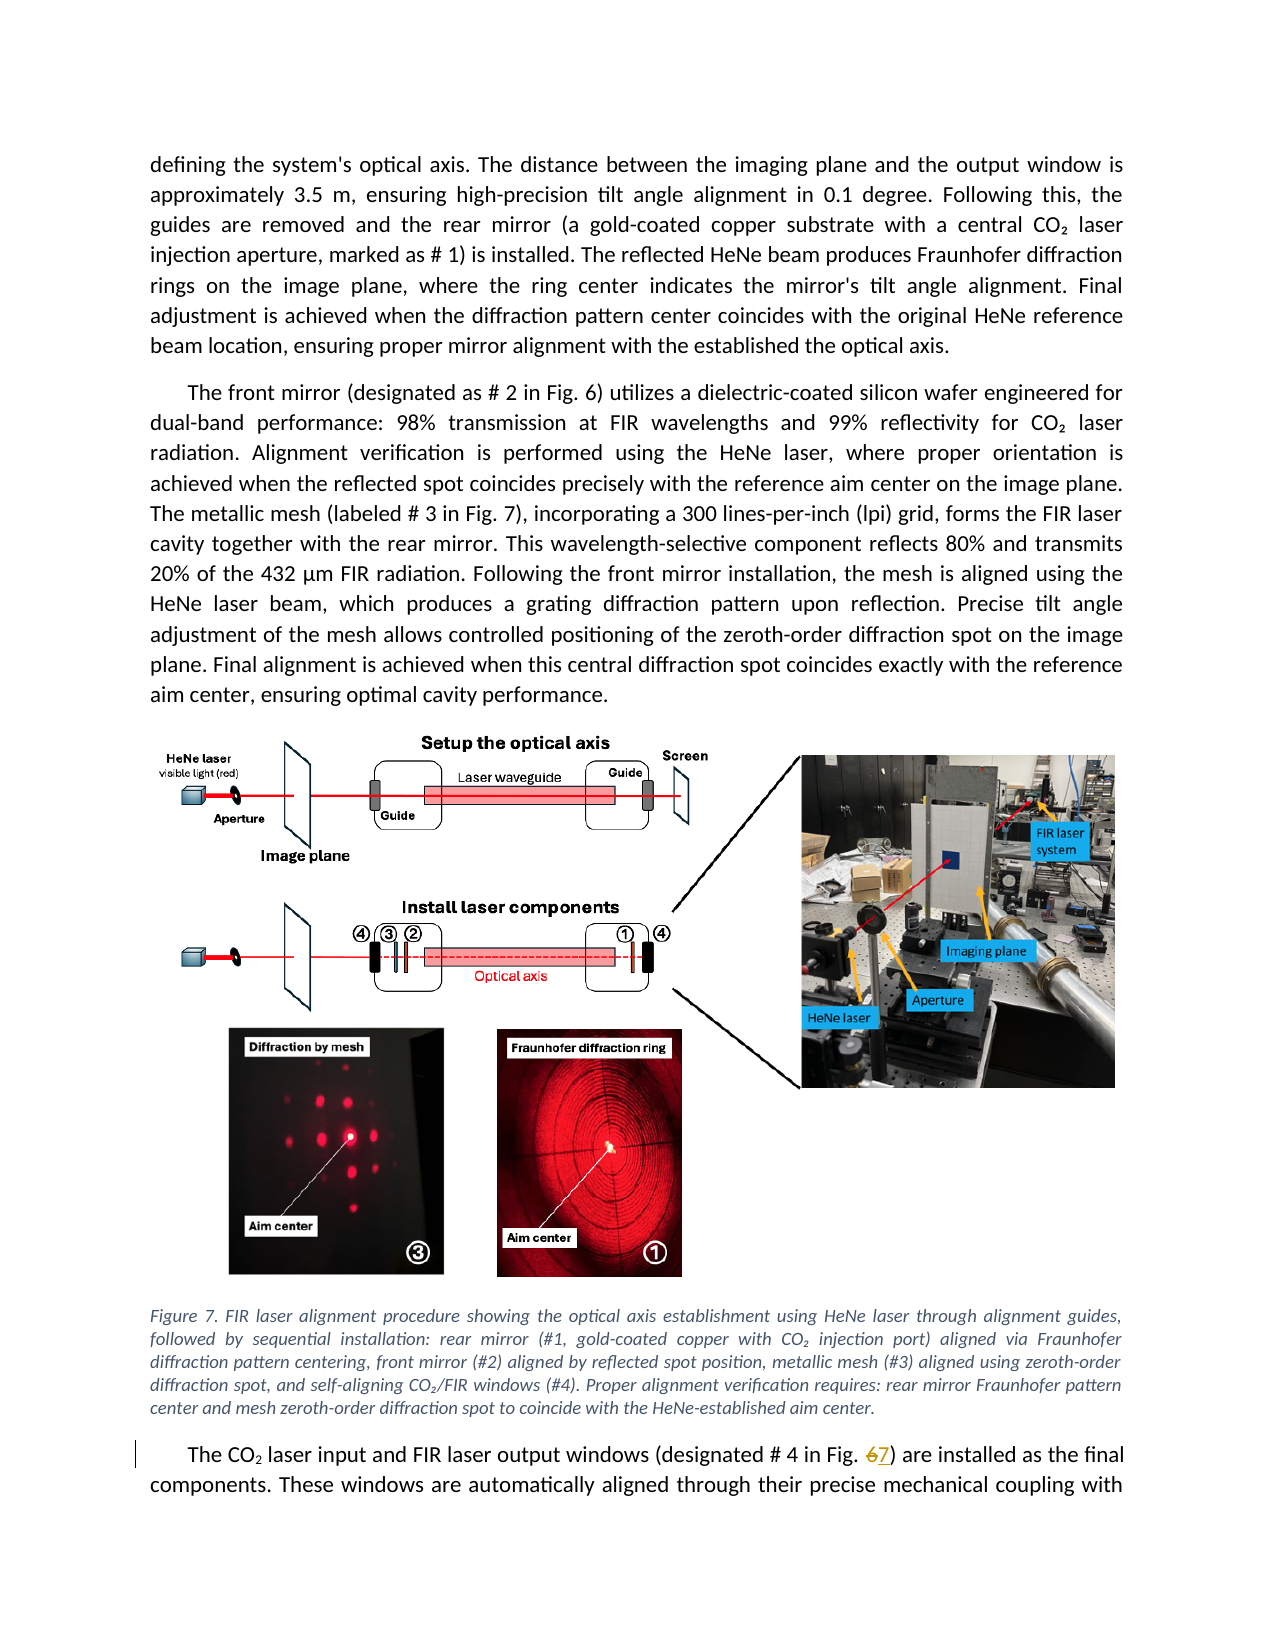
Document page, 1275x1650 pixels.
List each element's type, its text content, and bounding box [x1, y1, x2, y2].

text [150, 1440, 1125, 1498]
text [150, 150, 1125, 359]
text The front mirror (designated as # 2 in Fig. 6) utilizes a dielectric-coated silicon wafer engineered for dual-band performance: 98% transmission at FIR wavelengths and 99% reflectivity for CO₂ laser radiation. Alignment verification is performed using the HeNe laser, where proper orientation is achieved when the reflected spot coincides precisely with the reference aim center on the image plane. The metallic mesh (labeled # 3 in Fig. 7), incorporating a 300 lines-per-inch (lpi) grid, forms the FIR laser cavity together with the rear mirror. This wavelength-selective component reflects 80% and transmits 20% of the 432 μm FIR radiation. Following the front mirror installation, the mesh is aligned using the HeNe laser beam, which produces a grating diffraction pattern upon reflection. Precise tilt angle adjustment of the mesh allows controlled positioning of the zeroth-order diffraction spot on the image plane. Final alignment is achieved when this central diffraction spot coincides exactly with the reference aim center, ensuring optimal cavity performance. [150, 378, 1125, 708]
picture [150, 727, 1125, 1286]
text Figure 7. FIR laser alignment procedure showing the optical axis establishment using HeNe laser through alignment guides, followed by sequential installation: rear mirror (#1, gold-coated copper with CO₂ injection port) aligned via Fraunhofer diffraction pattern centering, front mirror (#2) aligned by reflected spot position, metallic mesh (#3) aligned using zeroth-order diffraction spot, and self-aligning CO₂/FIR windows (#4). Proper alignment verification requires: rear mirror Fraunhofer pattern center and mesh zeroth-order diffraction spot to coincide with the HeNe-established aim center. [150, 1304, 1125, 1419]
